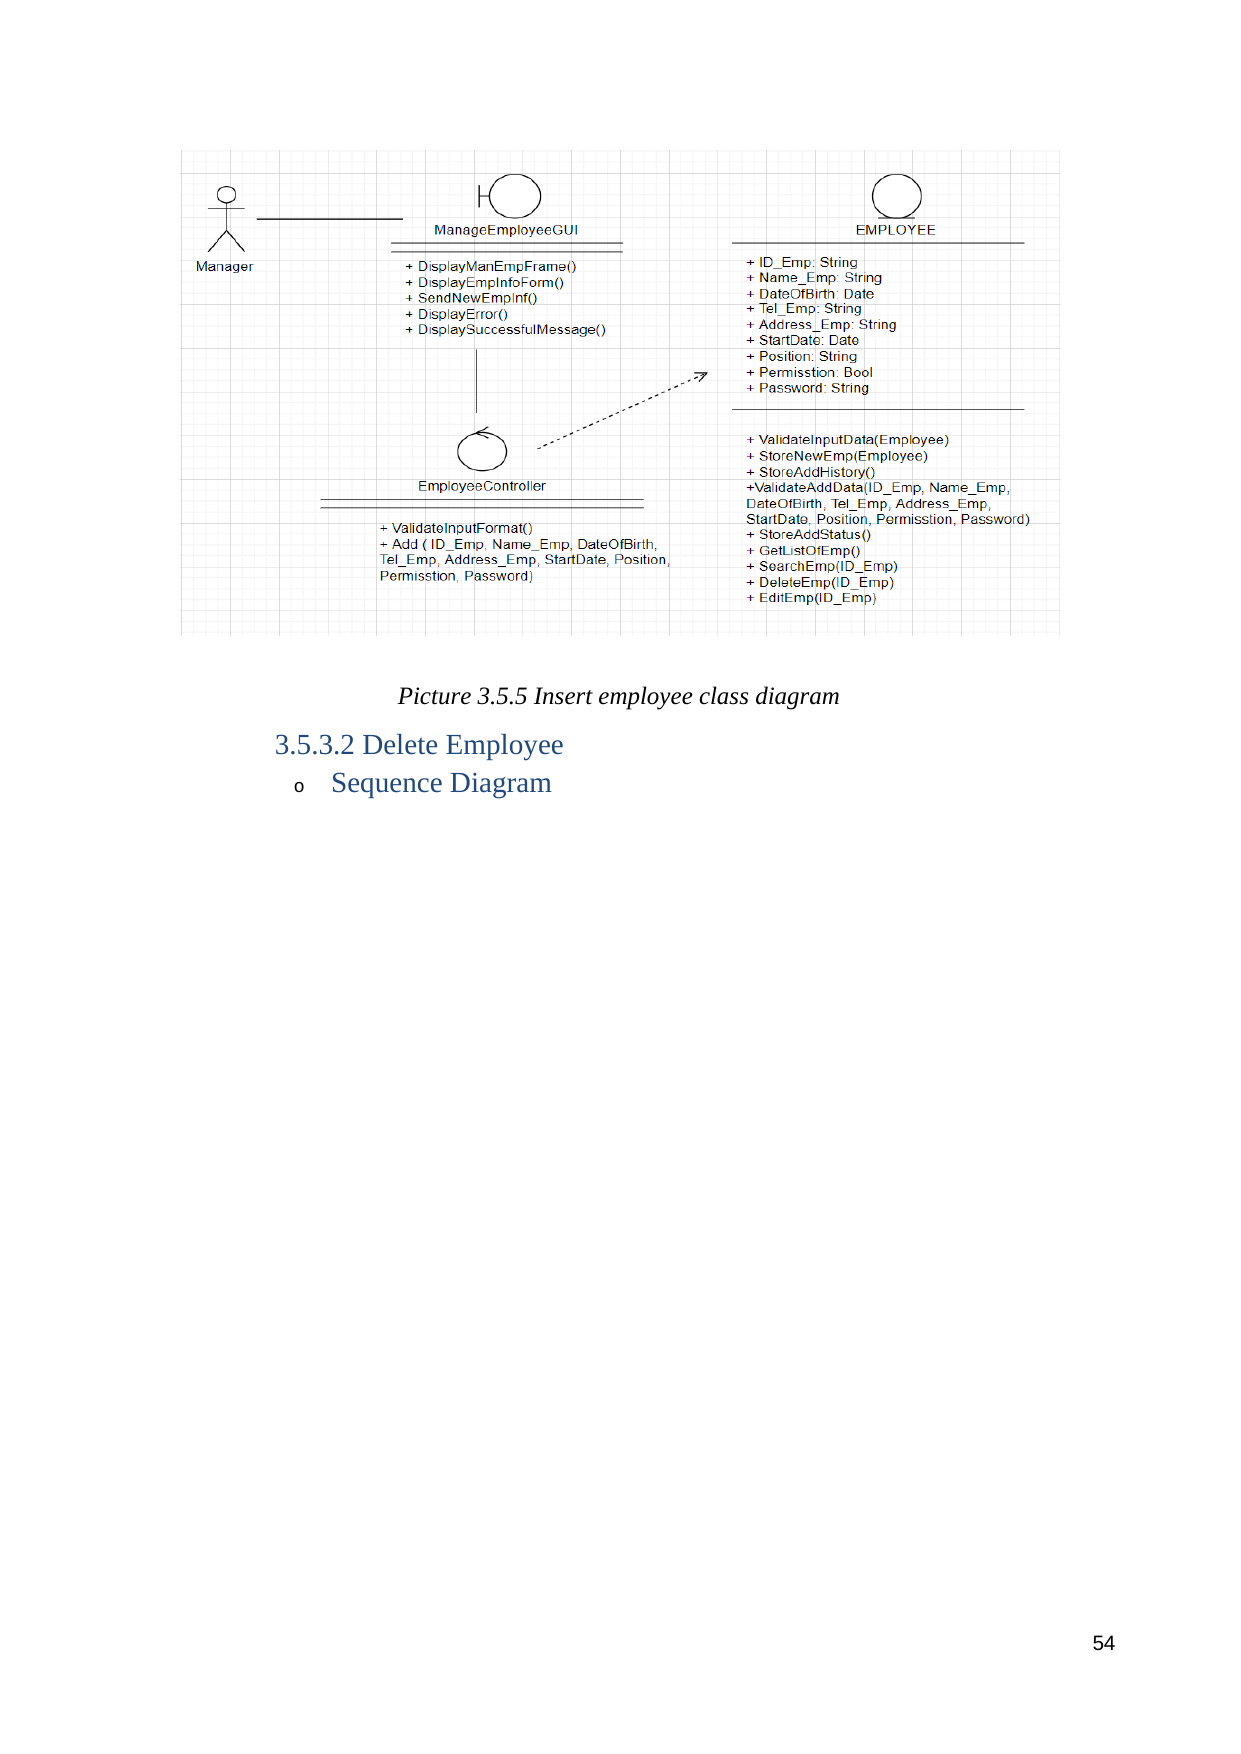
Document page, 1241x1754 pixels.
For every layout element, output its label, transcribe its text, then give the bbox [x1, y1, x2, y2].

text 3.5.3.2 Delete Employee [199, 727, 1115, 761]
picture [180, 150, 1060, 636]
list Sequence Diagram [293, 766, 1115, 799]
subtitle Picture 3.5.5 Insert employee class diagram [124, 681, 1115, 710]
